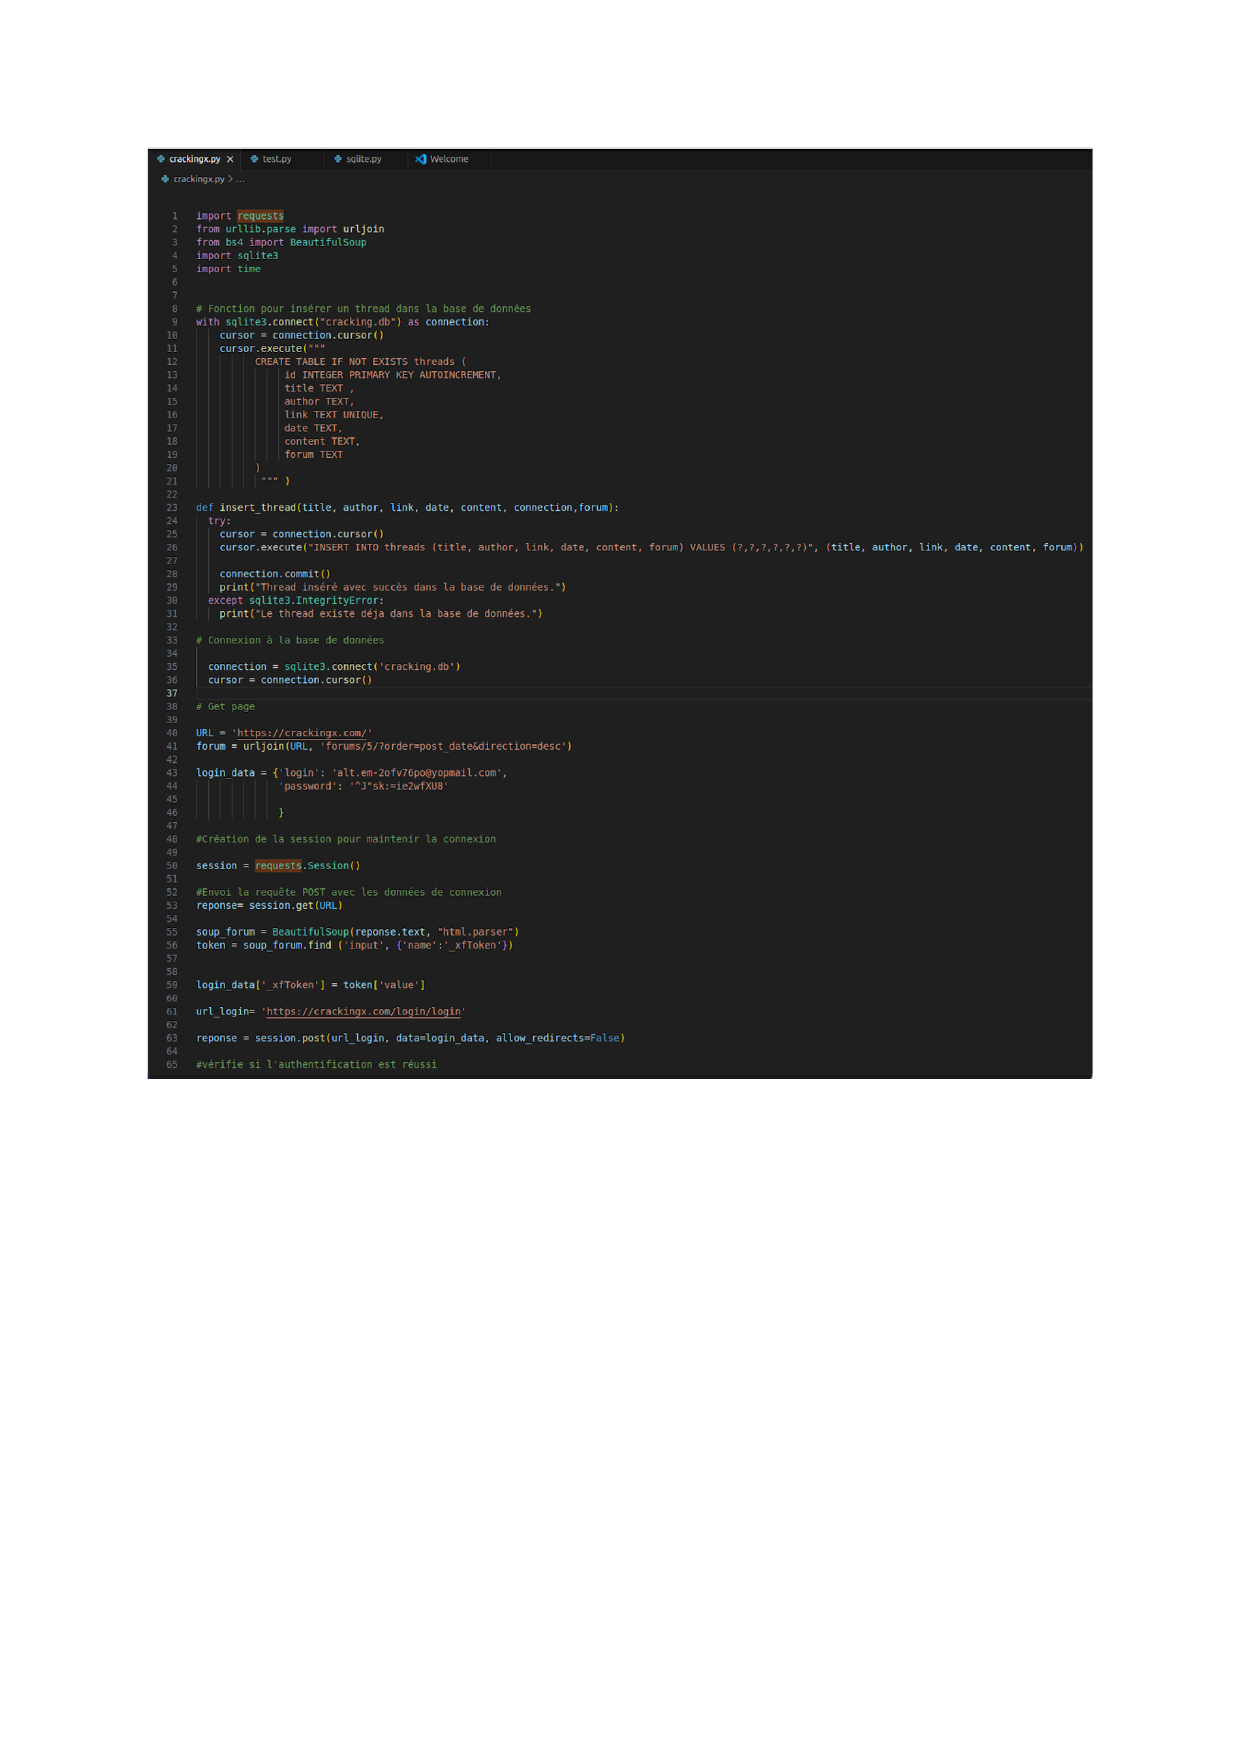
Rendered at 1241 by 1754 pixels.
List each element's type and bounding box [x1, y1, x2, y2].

picture [147, 147, 1093, 1079]
